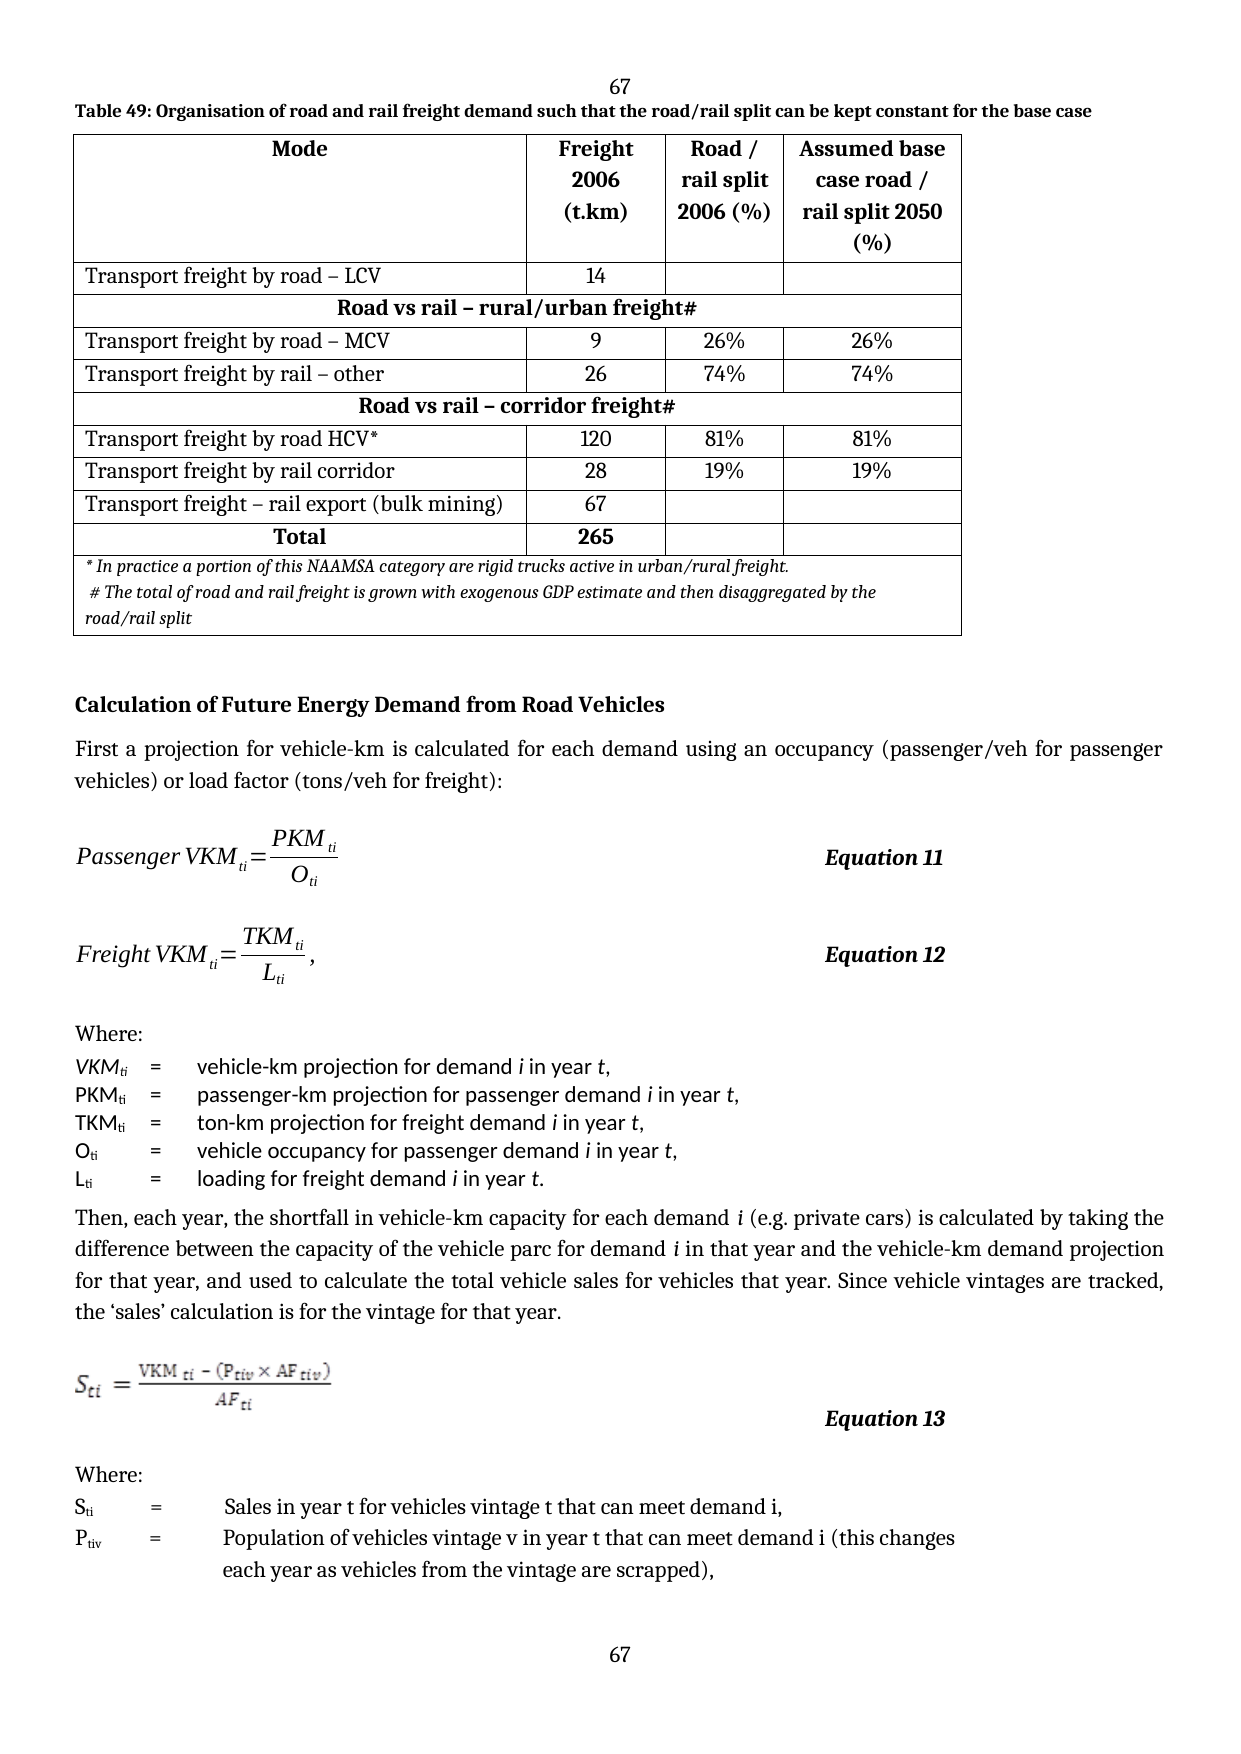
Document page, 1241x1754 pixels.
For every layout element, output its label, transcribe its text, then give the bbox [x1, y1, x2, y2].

text Equation 11 [75, 824, 1165, 891]
text Sti = Sales in year t for vehicles vintage t that can meet demand i, [75, 1493, 1165, 1520]
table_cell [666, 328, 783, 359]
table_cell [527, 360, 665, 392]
text Table 49: Organisation of road and rail freight demand such that the road/rail split can be kept constant for the base case [75, 100, 1165, 122]
text Then, each year, the shortfall in vehicle-km capacity for each demand i (e.g. private cars) is calculated by taking the difference between the capacity of the vehicle parc for demand i in that year and the vehicle-km demand projection for that year, and used to calculate the total vehicle sales for vehicles that year. Since vehicle vintages are tracked, the ‘sales’ calculation is for the vintage for that year. [75, 1204, 1165, 1326]
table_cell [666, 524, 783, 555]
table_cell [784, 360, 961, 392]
text Where: [75, 1020, 1165, 1047]
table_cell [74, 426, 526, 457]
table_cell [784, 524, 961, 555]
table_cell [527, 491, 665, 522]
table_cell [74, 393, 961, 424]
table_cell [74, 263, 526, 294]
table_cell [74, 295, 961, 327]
text Equation 13 [75, 1356, 1165, 1432]
text PKMti = passenger-km projection for passenger demand i in year t, [75, 1080, 1165, 1108]
text each year as vehicles from the vintage are scrapped), [75, 1557, 1165, 1583]
text Lti = loading for freight demand i in year t. [75, 1164, 1165, 1192]
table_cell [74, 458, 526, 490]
text Where: [75, 1462, 1165, 1488]
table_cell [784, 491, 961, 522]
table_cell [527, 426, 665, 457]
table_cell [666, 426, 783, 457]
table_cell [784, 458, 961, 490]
text Ptiv = Population of vehicles vintage v in year t that can meet demand i (this changes [75, 1525, 1165, 1551]
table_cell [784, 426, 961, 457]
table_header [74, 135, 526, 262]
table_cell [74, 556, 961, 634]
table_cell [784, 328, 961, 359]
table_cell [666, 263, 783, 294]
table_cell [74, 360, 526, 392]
text VKMti = vehicle-km projection for demand i in year t, [75, 1052, 1165, 1080]
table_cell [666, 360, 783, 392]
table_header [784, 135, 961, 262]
subtitle Calculation of Future Energy Demand from Road Vehicles [75, 692, 1165, 718]
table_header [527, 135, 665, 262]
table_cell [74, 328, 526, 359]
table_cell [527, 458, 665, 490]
text Equation 12 [75, 922, 1165, 989]
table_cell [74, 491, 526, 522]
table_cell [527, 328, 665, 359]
text First a projection for vehicle-km is calculated for each demand using an occupancy (passenger/veh for passenger vehicles) or load factor (tons/veh for freight): [75, 736, 1165, 794]
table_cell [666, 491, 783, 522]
text TKMti = ton-km projection for freight demand i in year t, [75, 1108, 1165, 1136]
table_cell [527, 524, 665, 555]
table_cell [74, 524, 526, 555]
text Oti = vehicle occupancy for passenger demand i in year t, [75, 1136, 1165, 1164]
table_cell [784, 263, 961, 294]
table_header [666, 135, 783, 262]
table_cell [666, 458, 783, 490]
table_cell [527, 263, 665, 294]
picture [75, 1355, 347, 1426]
